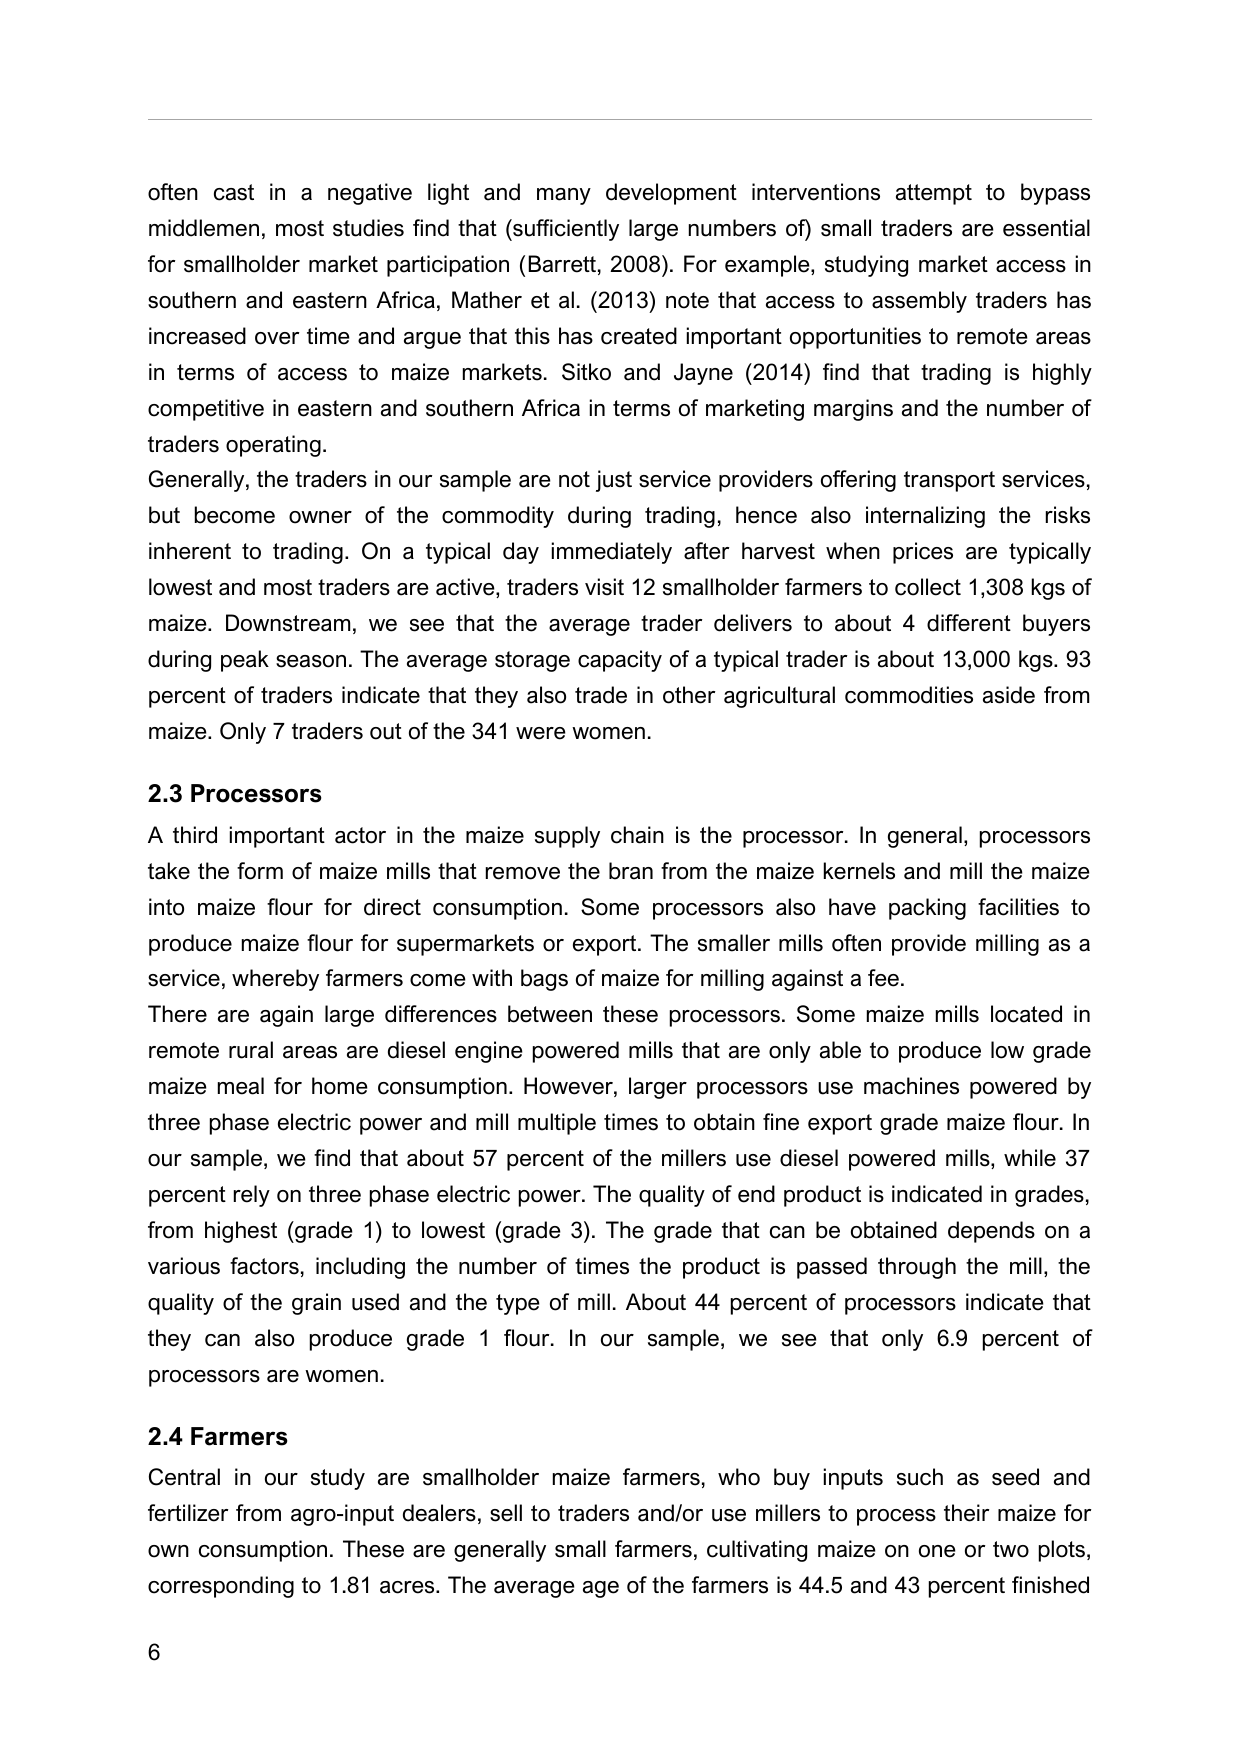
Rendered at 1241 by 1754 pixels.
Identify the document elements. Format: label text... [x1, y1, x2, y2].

text Generally, the traders in our sample are not just service providers offering transport services, but become owner of the commodity during trading, hence also internalizing the risks inherent to trading. On a typical day immediately after harvest when prices are typically lowest and most traders are active, traders visit 12 smallholder farmers to collect 1,308 kgs of maize. Downstream, we see that the average trader delivers to about 4 different buyers during peak season. The average storage capacity of a typical trader is about 13,000 kgs. 93 percent of traders indicate that they also trade in other agricultural commodities aside from maize. Only 7 traders out of the 341 were women. [148, 465, 1092, 745]
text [148, 178, 1092, 457]
subtitle Processors [148, 778, 1092, 808]
text There are again large differences between these processors. Some maize mills located in remote rural areas are diesel engine powered mills that are only able to produce low grade maize meal for home consumption. However, larger processors use machines powered by three phase electric power and mill multiple times to obtain fine export grade maize flour. In our sample, we find that about 57 percent of the millers use diesel powered mills, while 37 percent rely on three phase electric power. The quality of end product is indicated in grades, from highest (grade 1) to lowest (grade 3). The grade that can be obtained depends on a various factors, including the number of times the product is passed through the mill, the quality of the grain used and the type of mill. About 44 percent of processors indicate that they can also produce grade 1 flour. In our sample, we see that only 6.9 percent of processors are women. [148, 1000, 1092, 1387]
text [148, 1463, 1092, 1599]
text A third important actor in the maize supply chain is the processor. In general, processors take the form of maize mills that remove the bran from the maize kernels and mill the maize into maize flour for direct consumption. Some processors also have packing facilities to produce maize flour for supermarkets or export. The smaller mills often provide milling as a service, whereby farmers come with bags of maize for milling against a fee. [148, 821, 1092, 992]
subtitle Farmers [148, 1421, 1092, 1451]
